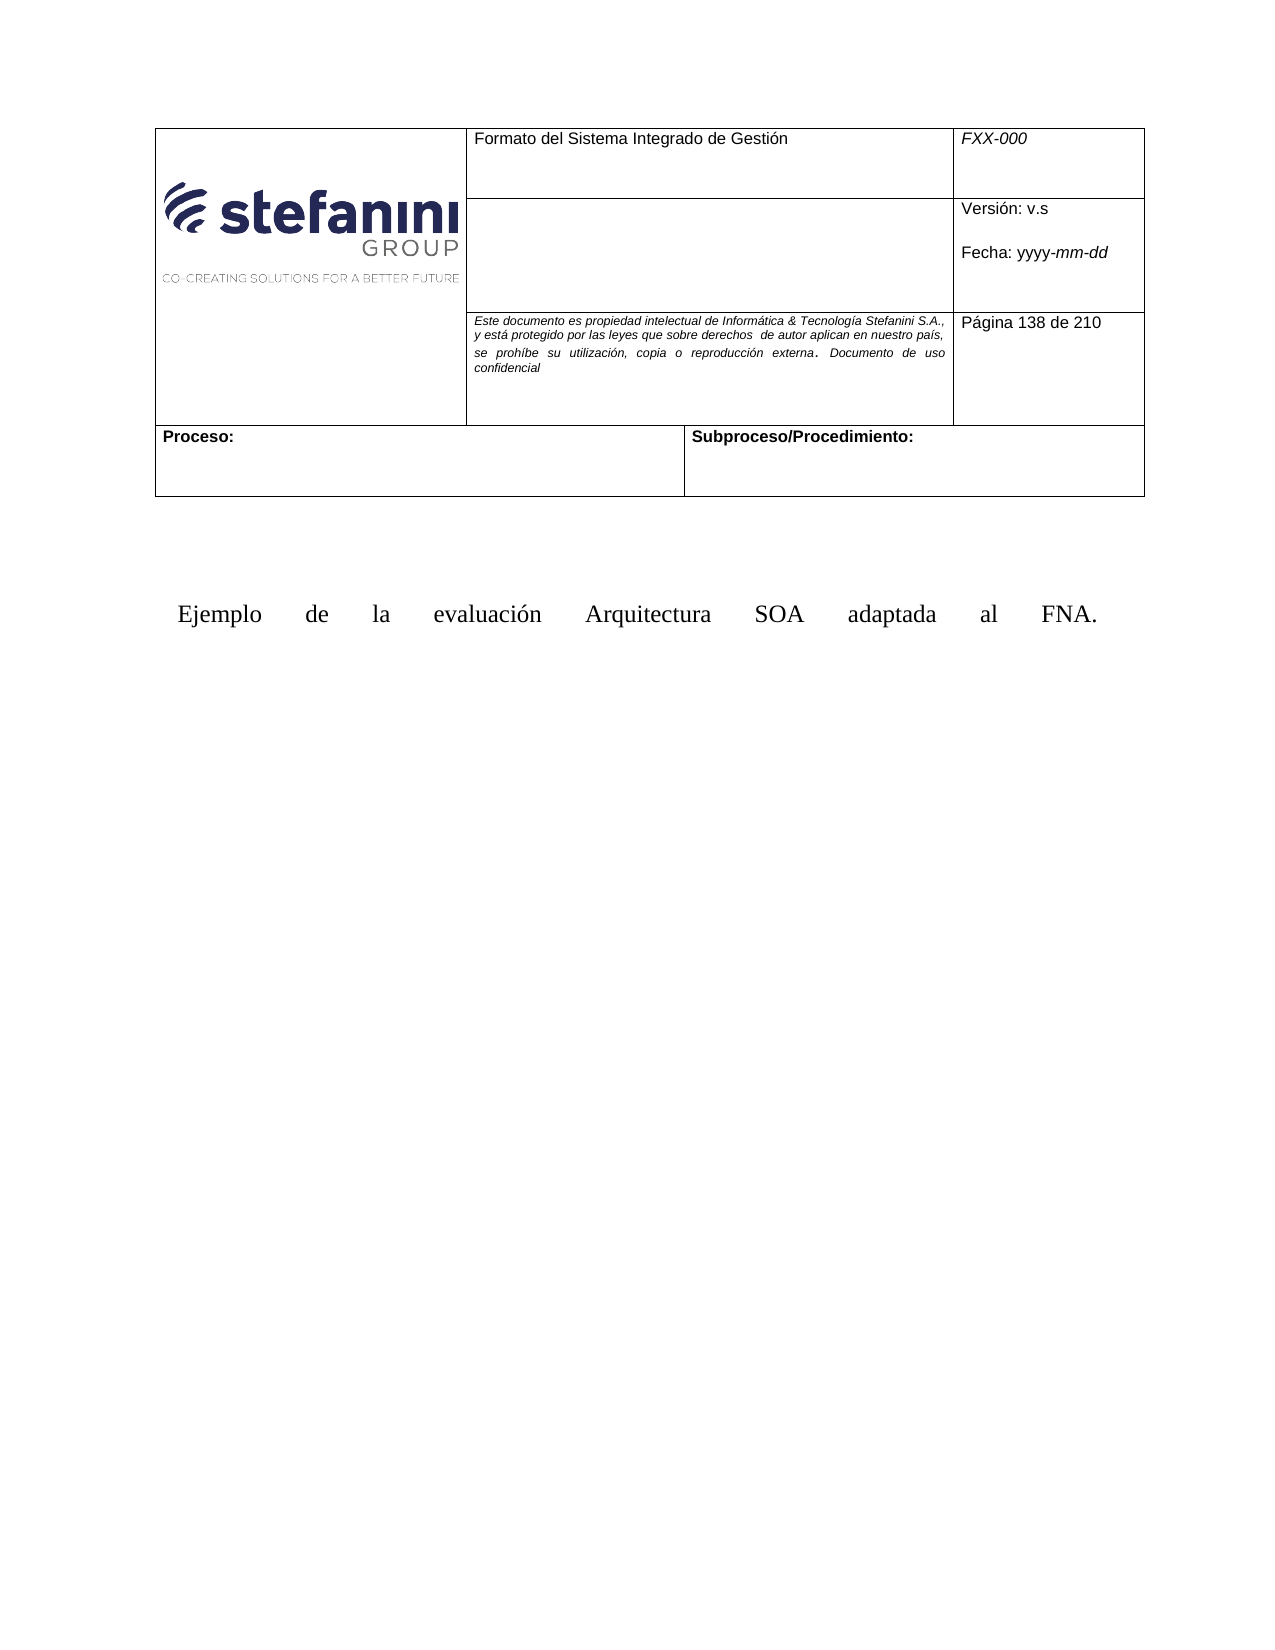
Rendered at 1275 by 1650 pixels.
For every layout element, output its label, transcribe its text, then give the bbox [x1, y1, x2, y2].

text Ejemplo de la evaluación Arquitectura SOA adaptada al FNA. [177, 599, 1098, 628]
picture [162, 182, 460, 286]
